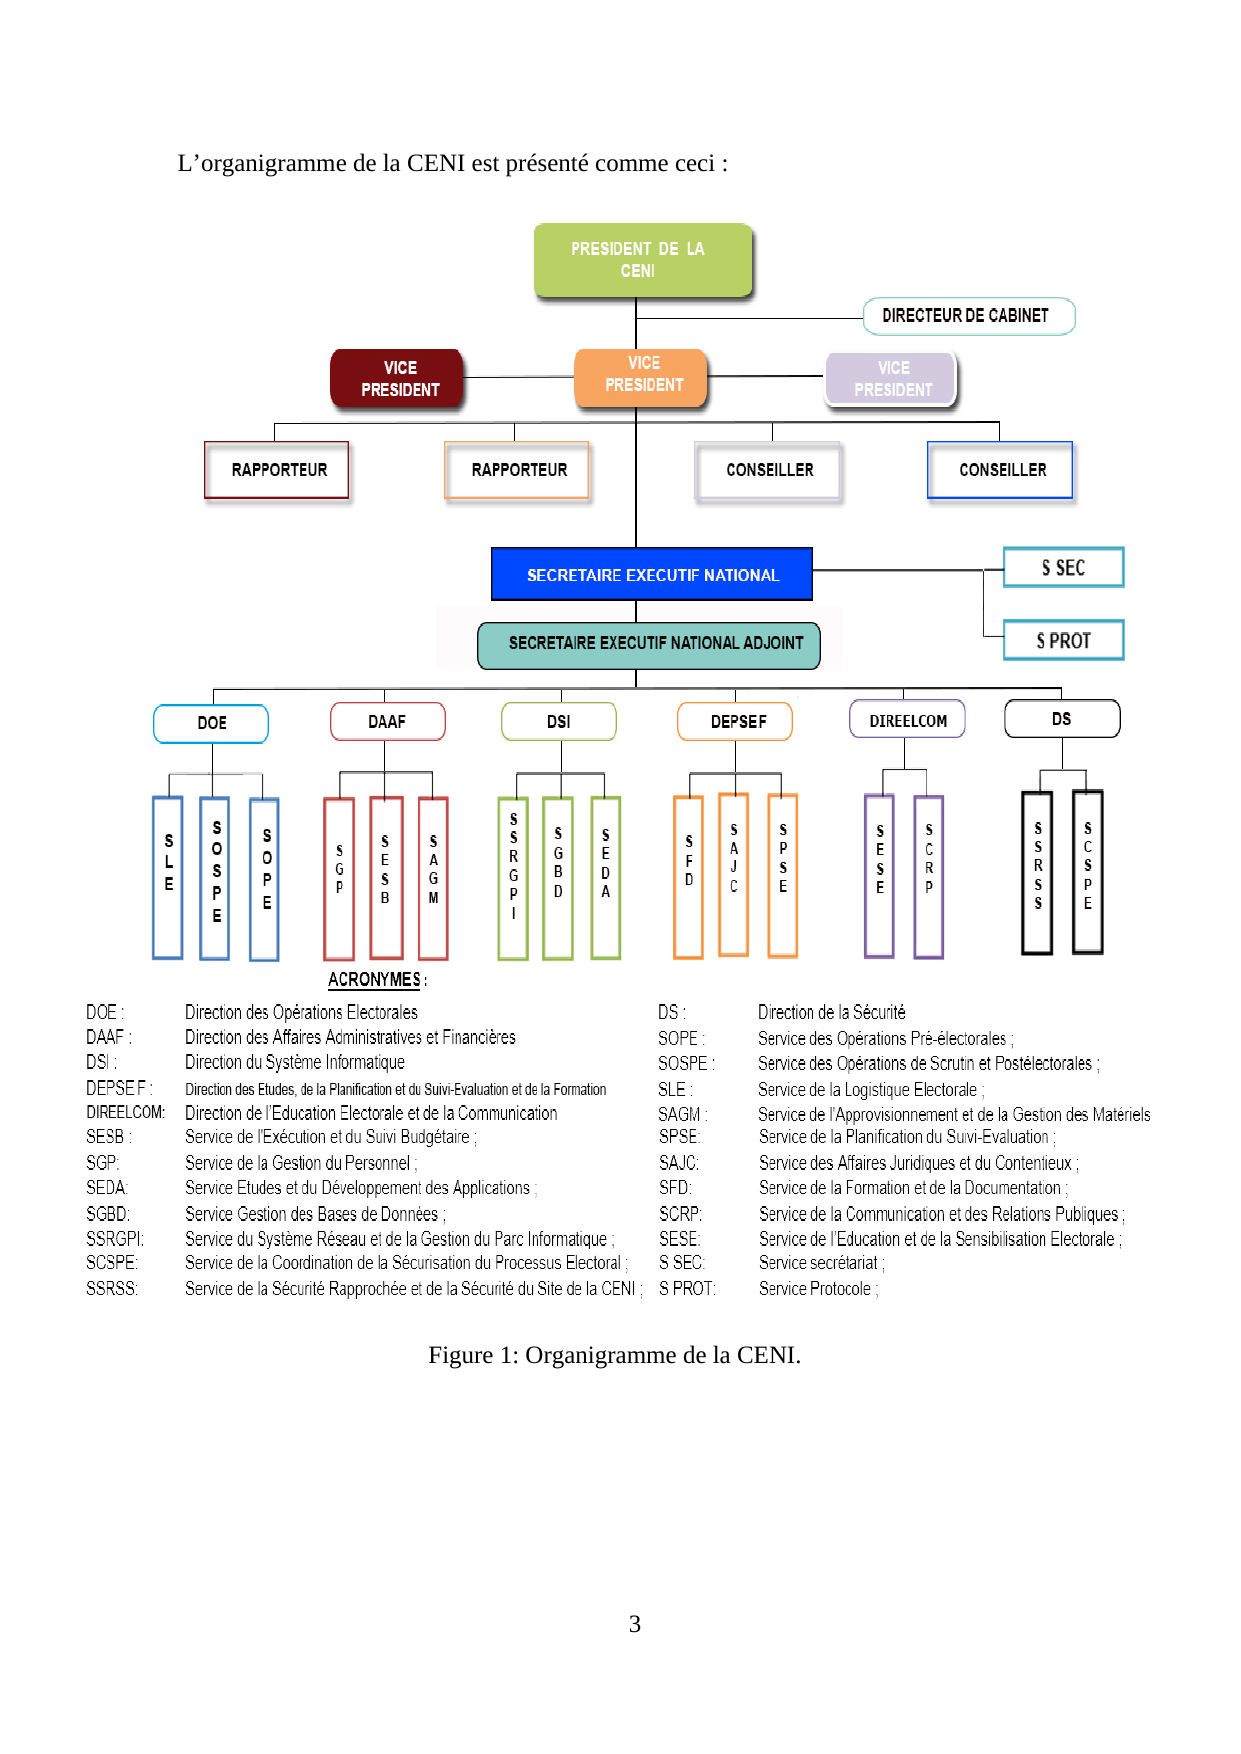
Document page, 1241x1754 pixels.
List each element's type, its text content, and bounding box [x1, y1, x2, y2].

picture [68, 212, 1161, 1326]
text L’organigramme de la CENI est présenté comme ceci : [177, 148, 1092, 176]
